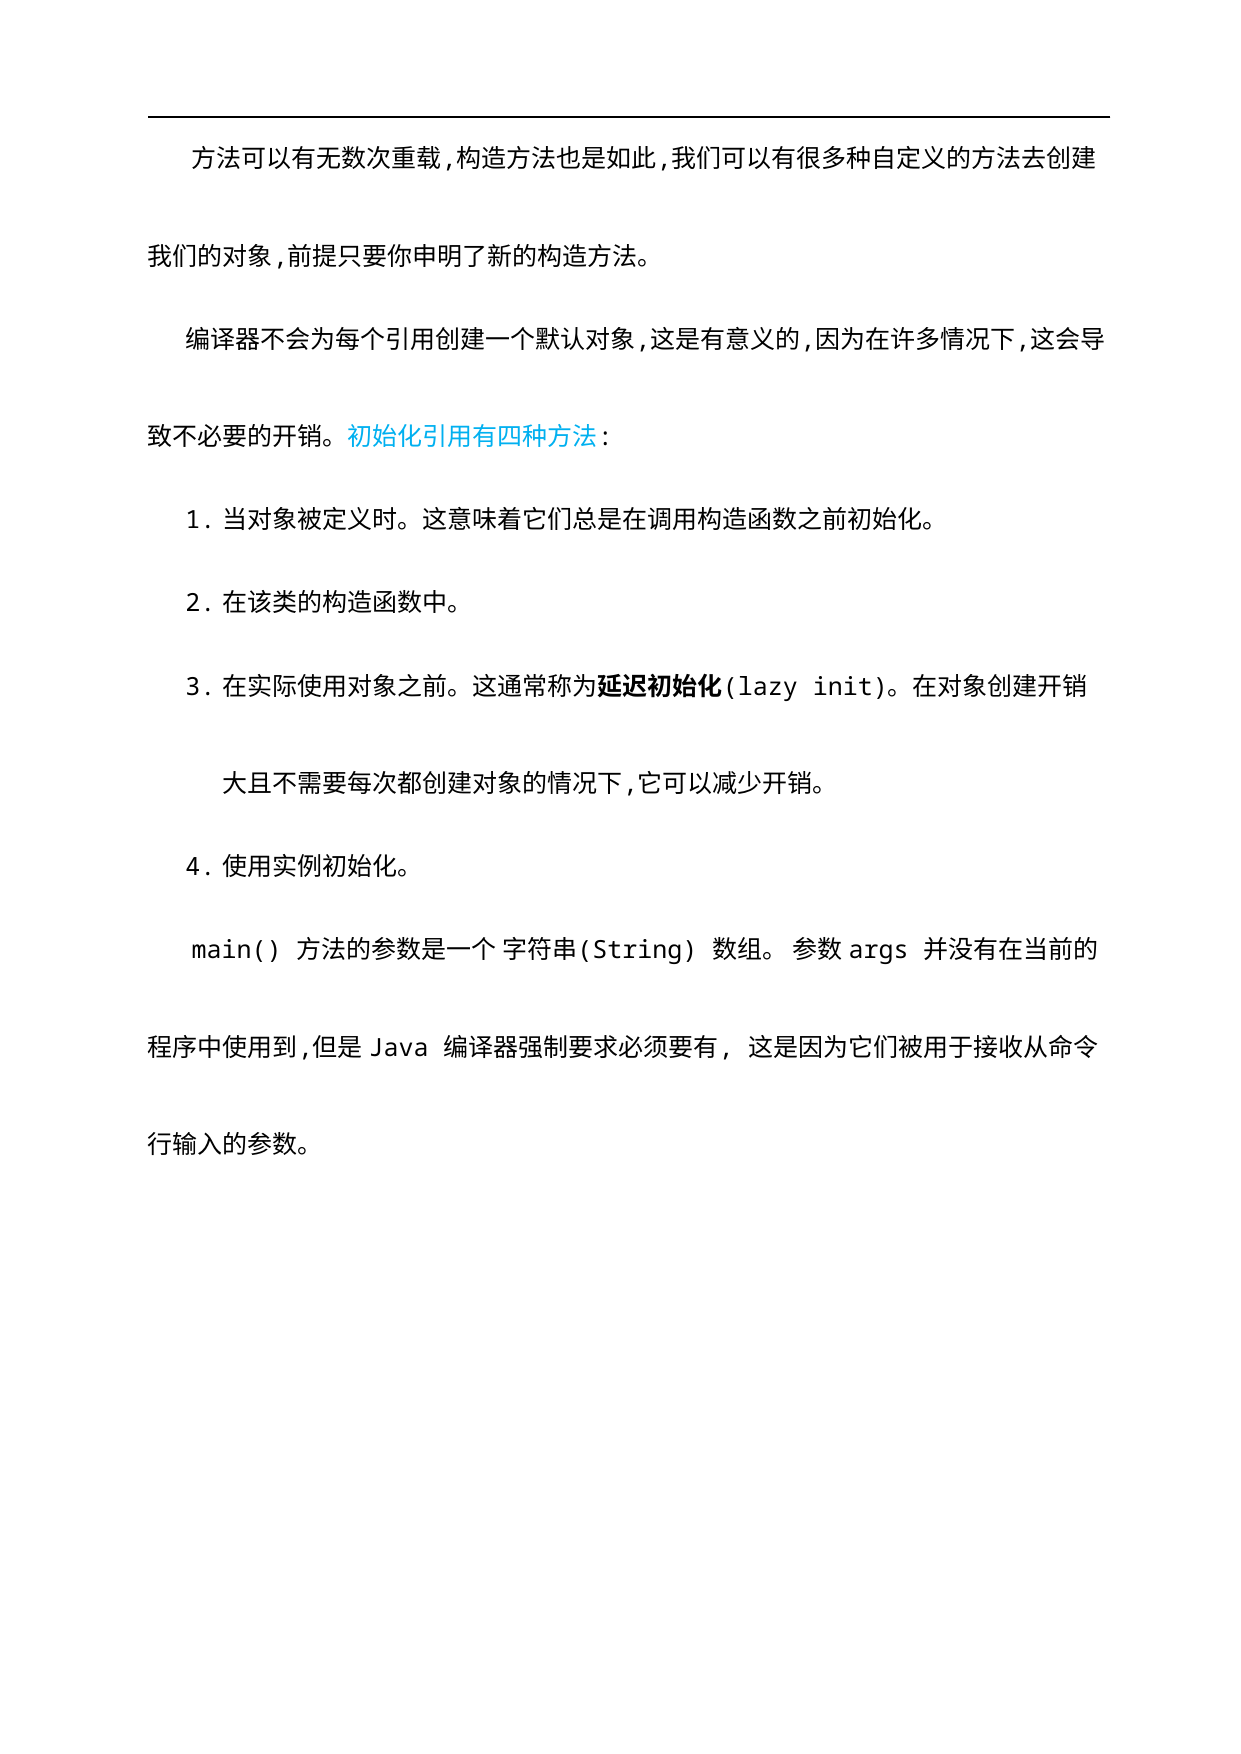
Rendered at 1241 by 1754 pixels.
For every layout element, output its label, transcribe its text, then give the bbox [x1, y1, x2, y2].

text 编译器不会为每个引用创建一个默认对象,这是有意义的,因为在许多情况下,这会导致不必要的开销。初始化引用有四种方法: [148, 305, 1110, 467]
text main() 方法的参数是一个 字符串(String) 数组。 参数 args 并没有在当前的程序中使用到,但是 Java 编译器强制要求必须要有, 这是因为它们被用于接收从命令行输入的参数。 [148, 915, 1110, 1175]
list 在该类的构造函数中。 [185, 568, 1110, 633]
text 方法可以有无数次重载,构造方法也是如此,我们可以有很多种自定义的方法去创建我们的对象,前提只要你申明了新的构造方法。 [148, 124, 1110, 287]
list 当对象被定义时。这意味着它们总是在调用构造函数之前初始化。 [185, 485, 1110, 550]
list 使用实例初始化。 [185, 832, 1110, 897]
list 在实际使用对象之前。这通常称为延迟初始化(lazy init)。在对象创建开销大且不需要每次都创建对象的情况下,它可以减少开销。 [185, 652, 1110, 814]
